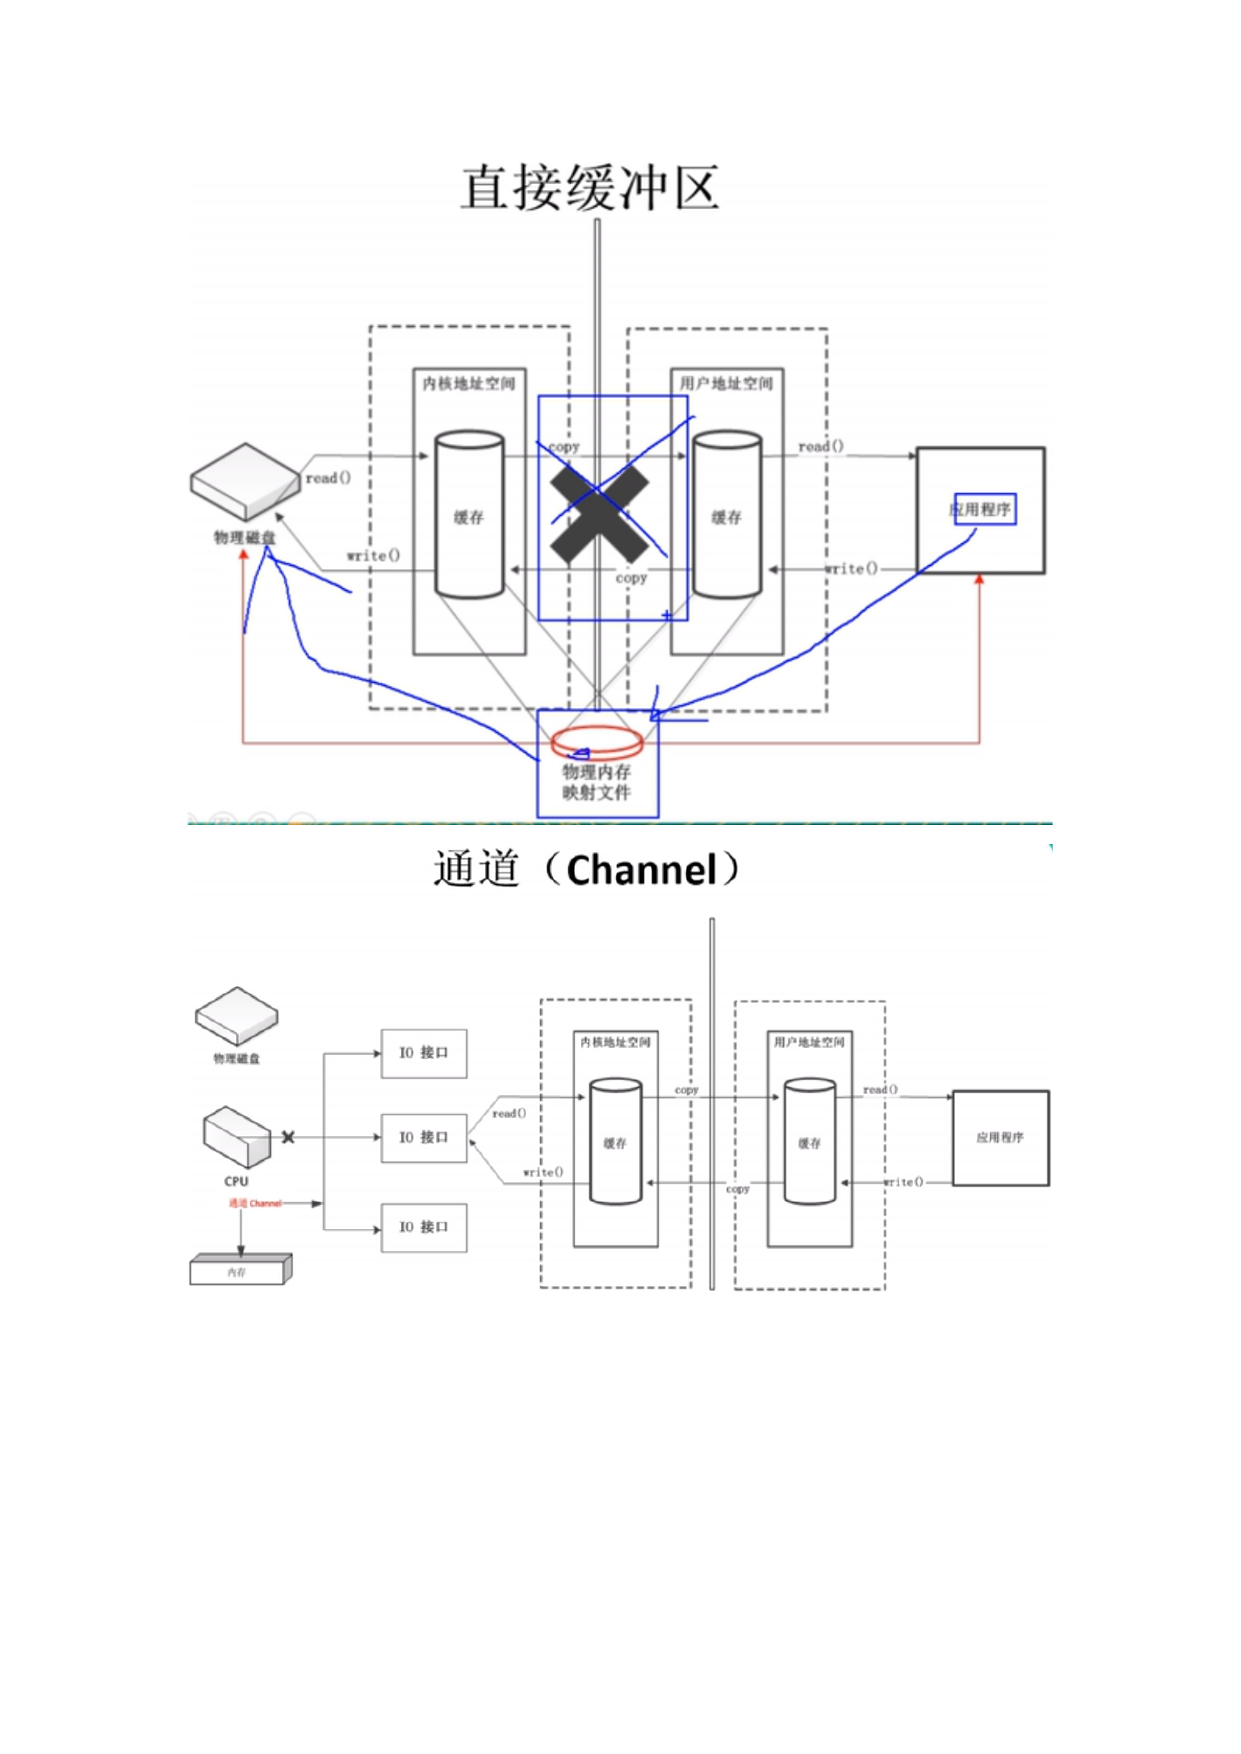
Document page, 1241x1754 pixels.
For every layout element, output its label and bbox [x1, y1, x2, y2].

picture [187, 844, 1053, 1294]
picture [187, 162, 1053, 825]
